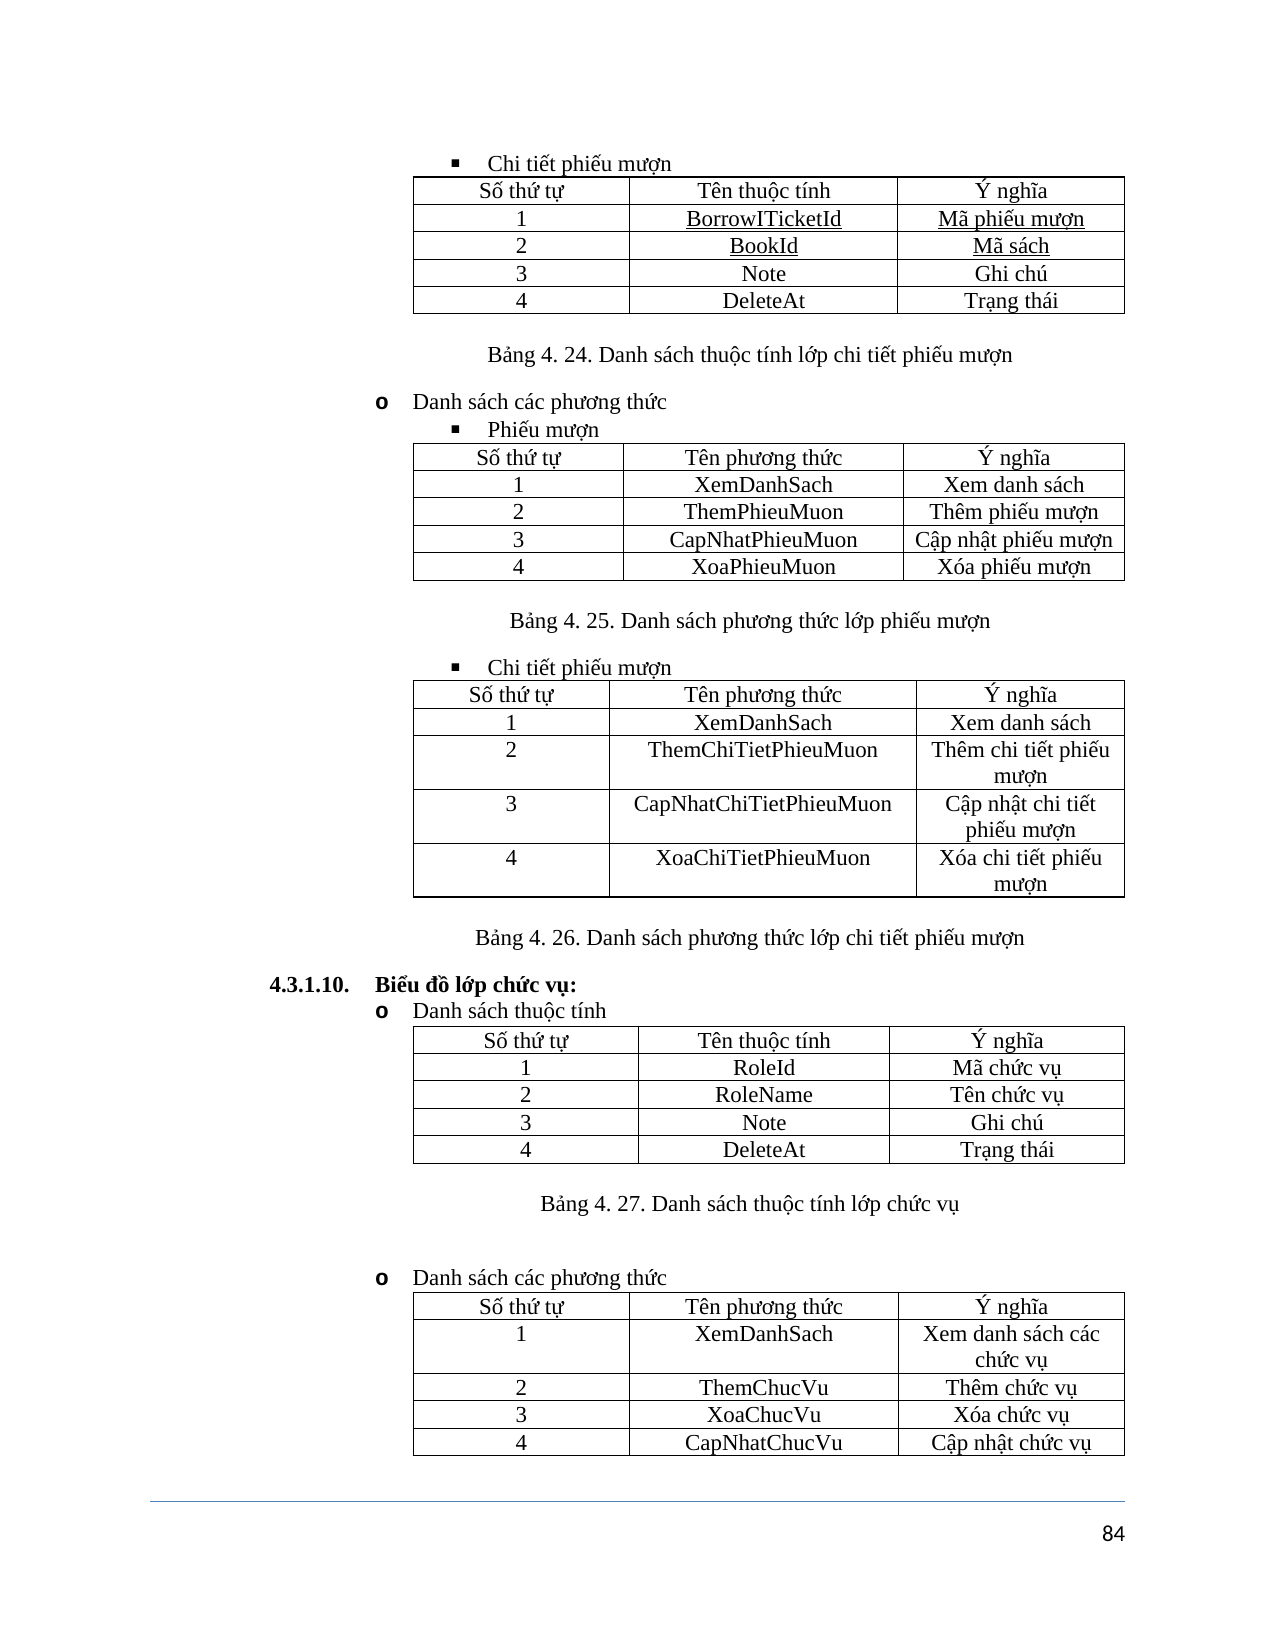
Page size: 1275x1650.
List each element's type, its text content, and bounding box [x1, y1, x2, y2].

list Danh sách các phương thức [375, 388, 1125, 416]
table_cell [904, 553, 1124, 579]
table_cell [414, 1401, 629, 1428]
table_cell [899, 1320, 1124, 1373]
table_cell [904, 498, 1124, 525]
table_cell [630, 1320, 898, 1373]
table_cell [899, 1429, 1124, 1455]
text Bảng 4. 24. Danh sách thuộc tính lớp chi tiết phiếu mượn [300, 341, 1125, 367]
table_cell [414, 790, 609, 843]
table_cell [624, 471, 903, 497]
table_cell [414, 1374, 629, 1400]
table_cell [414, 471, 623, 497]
list Chi tiết phiếu mượn [450, 150, 1125, 176]
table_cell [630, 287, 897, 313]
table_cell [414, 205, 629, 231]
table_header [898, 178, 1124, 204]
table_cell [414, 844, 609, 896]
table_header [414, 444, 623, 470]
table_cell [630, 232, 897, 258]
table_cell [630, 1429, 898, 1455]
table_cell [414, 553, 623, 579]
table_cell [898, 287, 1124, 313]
text Bảng 4. 27. Danh sách thuộc tính lớp chức vụ [300, 1190, 1125, 1216]
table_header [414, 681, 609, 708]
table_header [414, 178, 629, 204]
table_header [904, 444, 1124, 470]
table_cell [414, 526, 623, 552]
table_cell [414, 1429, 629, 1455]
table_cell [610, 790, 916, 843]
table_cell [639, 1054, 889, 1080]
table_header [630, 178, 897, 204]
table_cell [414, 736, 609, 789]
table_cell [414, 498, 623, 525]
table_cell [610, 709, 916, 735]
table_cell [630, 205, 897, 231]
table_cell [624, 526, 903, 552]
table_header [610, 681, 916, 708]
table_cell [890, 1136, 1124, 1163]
list Chi tiết phiếu mượn [450, 654, 1125, 680]
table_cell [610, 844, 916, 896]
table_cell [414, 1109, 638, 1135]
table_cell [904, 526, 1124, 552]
list Phiếu mượn [450, 416, 1125, 442]
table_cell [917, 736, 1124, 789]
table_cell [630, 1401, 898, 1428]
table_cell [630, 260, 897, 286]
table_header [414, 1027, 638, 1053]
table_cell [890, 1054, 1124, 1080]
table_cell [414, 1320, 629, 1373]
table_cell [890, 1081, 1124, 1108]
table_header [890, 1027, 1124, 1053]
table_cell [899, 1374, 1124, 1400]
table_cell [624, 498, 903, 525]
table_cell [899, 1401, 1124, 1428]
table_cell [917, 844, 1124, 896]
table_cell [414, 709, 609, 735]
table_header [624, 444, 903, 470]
text Bảng 4. 26. Danh sách phương thức lớp chi tiết phiếu mượn [300, 924, 1125, 950]
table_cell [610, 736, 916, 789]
list Danh sách thuộc tính [375, 997, 1125, 1026]
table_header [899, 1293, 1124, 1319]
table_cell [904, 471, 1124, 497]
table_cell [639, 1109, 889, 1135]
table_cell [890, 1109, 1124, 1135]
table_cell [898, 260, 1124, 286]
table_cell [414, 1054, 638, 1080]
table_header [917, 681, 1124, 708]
list Danh sách các phương thức [375, 1263, 1125, 1292]
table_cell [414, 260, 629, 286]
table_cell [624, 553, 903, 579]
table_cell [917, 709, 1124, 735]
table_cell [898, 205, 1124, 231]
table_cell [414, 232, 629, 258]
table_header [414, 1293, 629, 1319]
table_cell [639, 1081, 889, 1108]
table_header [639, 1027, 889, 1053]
text Bảng 4. 25. Danh sách phương thức lớp phiếu mượn [375, 607, 1125, 633]
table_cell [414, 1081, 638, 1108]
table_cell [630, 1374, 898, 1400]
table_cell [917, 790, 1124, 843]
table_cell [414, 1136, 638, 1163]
list Biểu đồ lớp chức vụ: [269, 971, 1125, 997]
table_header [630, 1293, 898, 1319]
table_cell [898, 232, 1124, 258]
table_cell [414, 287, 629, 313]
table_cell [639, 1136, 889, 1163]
